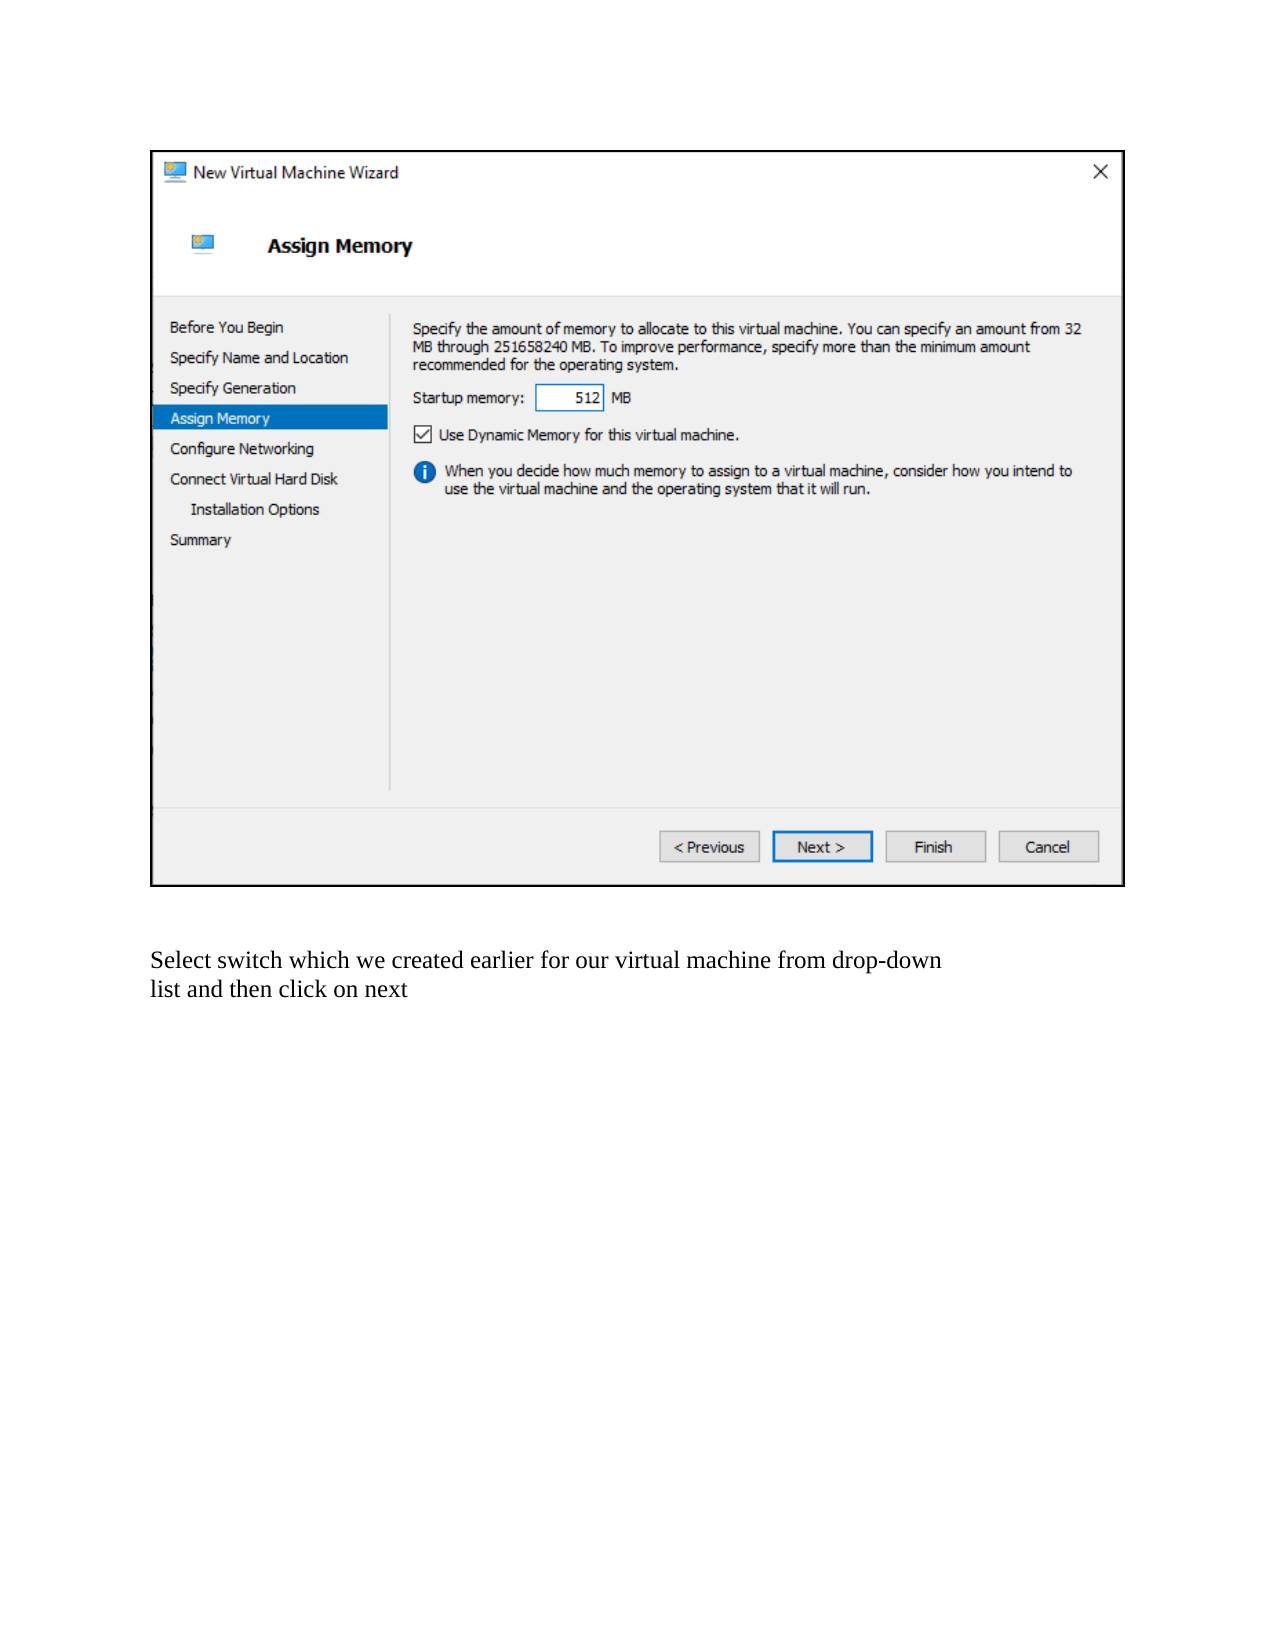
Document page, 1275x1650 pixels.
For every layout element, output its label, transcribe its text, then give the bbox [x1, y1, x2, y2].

text list and then click on next [150, 974, 1125, 1002]
text Select switch which we created earlier for our virtual machine from drop-down [150, 945, 1125, 974]
picture [152, 152, 1123, 885]
